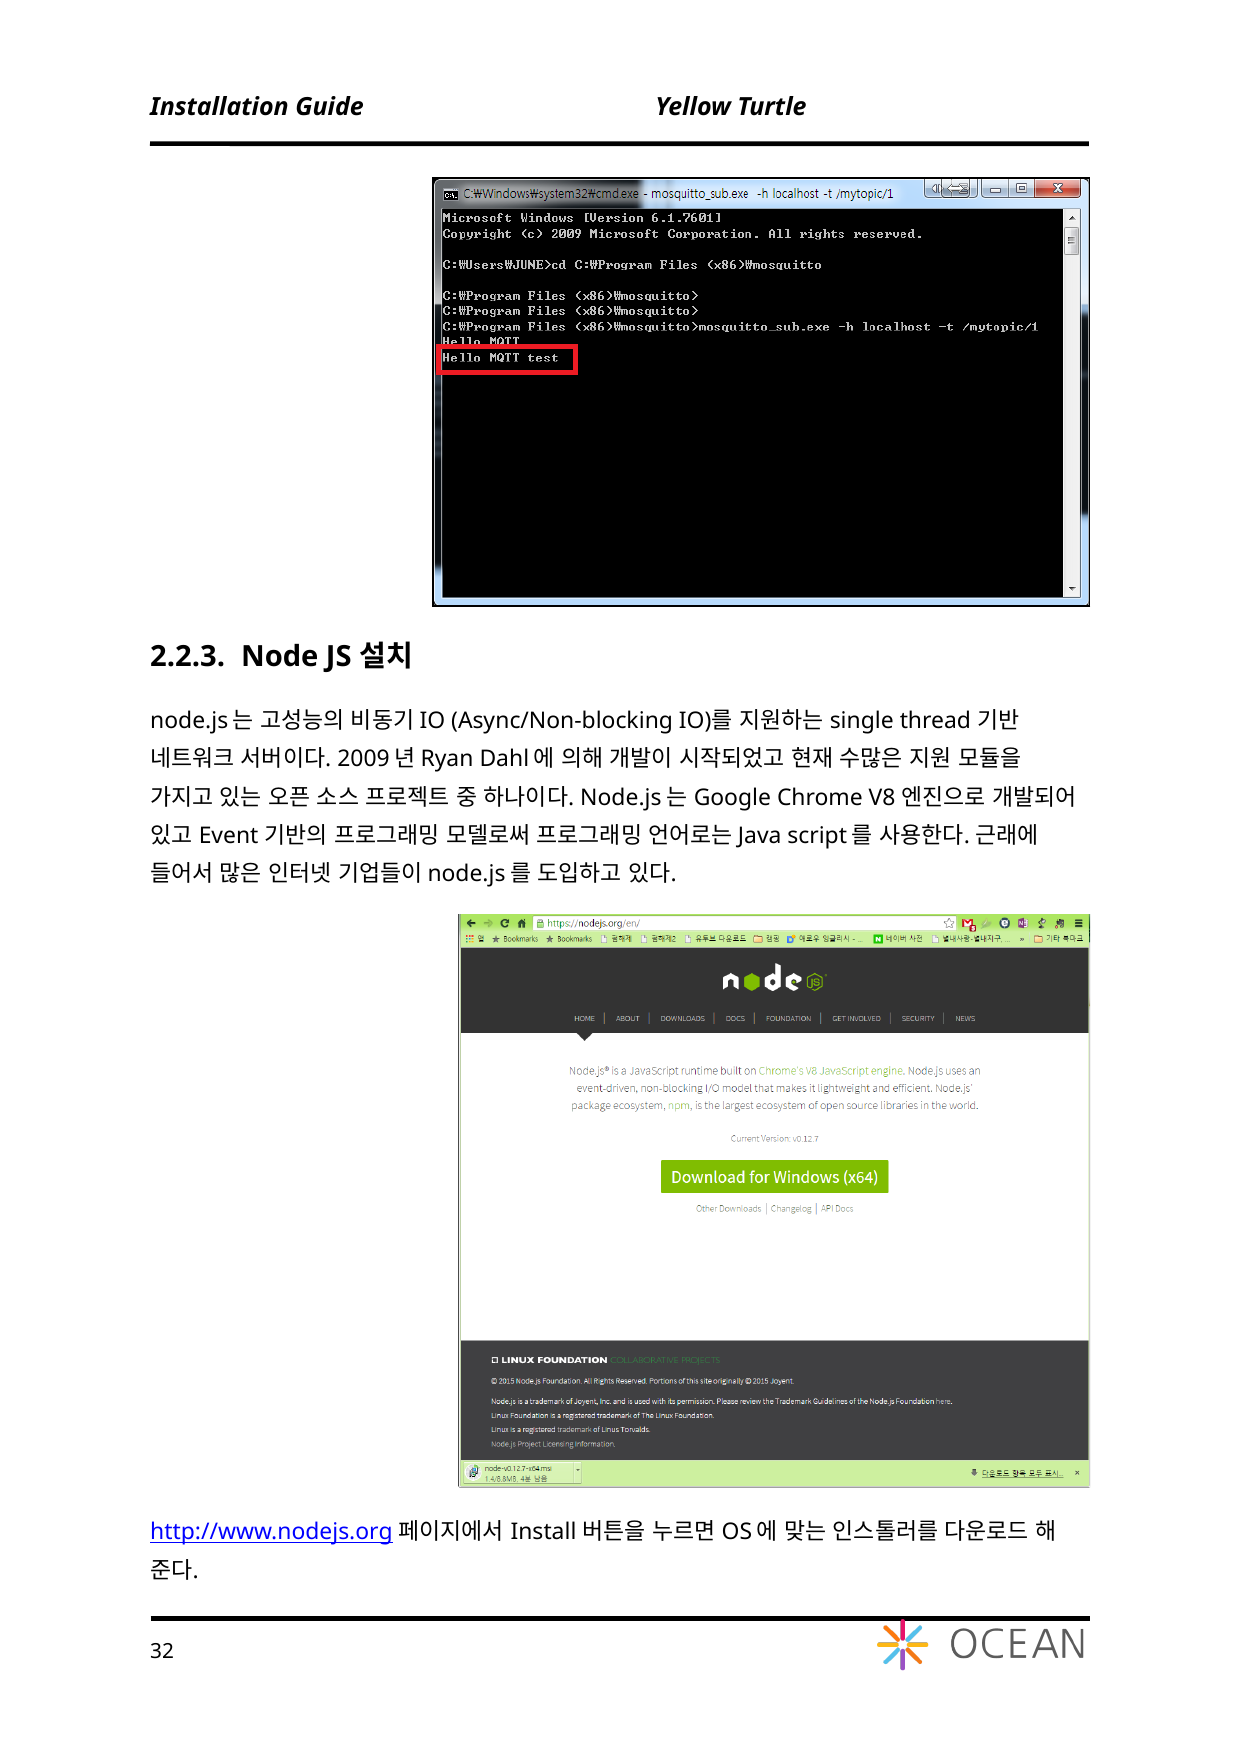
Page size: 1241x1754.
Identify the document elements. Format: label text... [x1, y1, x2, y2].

text http://www.nodejs.org 페이지에서 Install 버튼을 누르면 OS에 맞는 인스톨러를 다운로드 해 준다. [150, 1513, 1090, 1585]
picture [873, 1612, 1092, 1678]
picture [434, 179, 1089, 605]
list Node JS 설치 [150, 632, 1090, 675]
text node.js는 고성능의 비동기 IO (Async/Non-blocking IO)를 지원하는 single thread 기반 네트워크 서버이다. 2009년 Ryan Dahl에 의해 개발이 시작되었고 현재 수많은 지원 모듈을 가지고 있는 오픈 소스 프로젝트 중 하나이다. Node.js는 Google Chrome V8 엔진으로 개발되어 있고 Event 기반의 프로그래밍 모델로써 프로그래밍 언어로는 Java script를 사용한다. 근래에 들어서 많은 인터넷 기업들이 node.js를 도입하고 있다. [150, 702, 1090, 888]
picture [458, 914, 1091, 1488]
